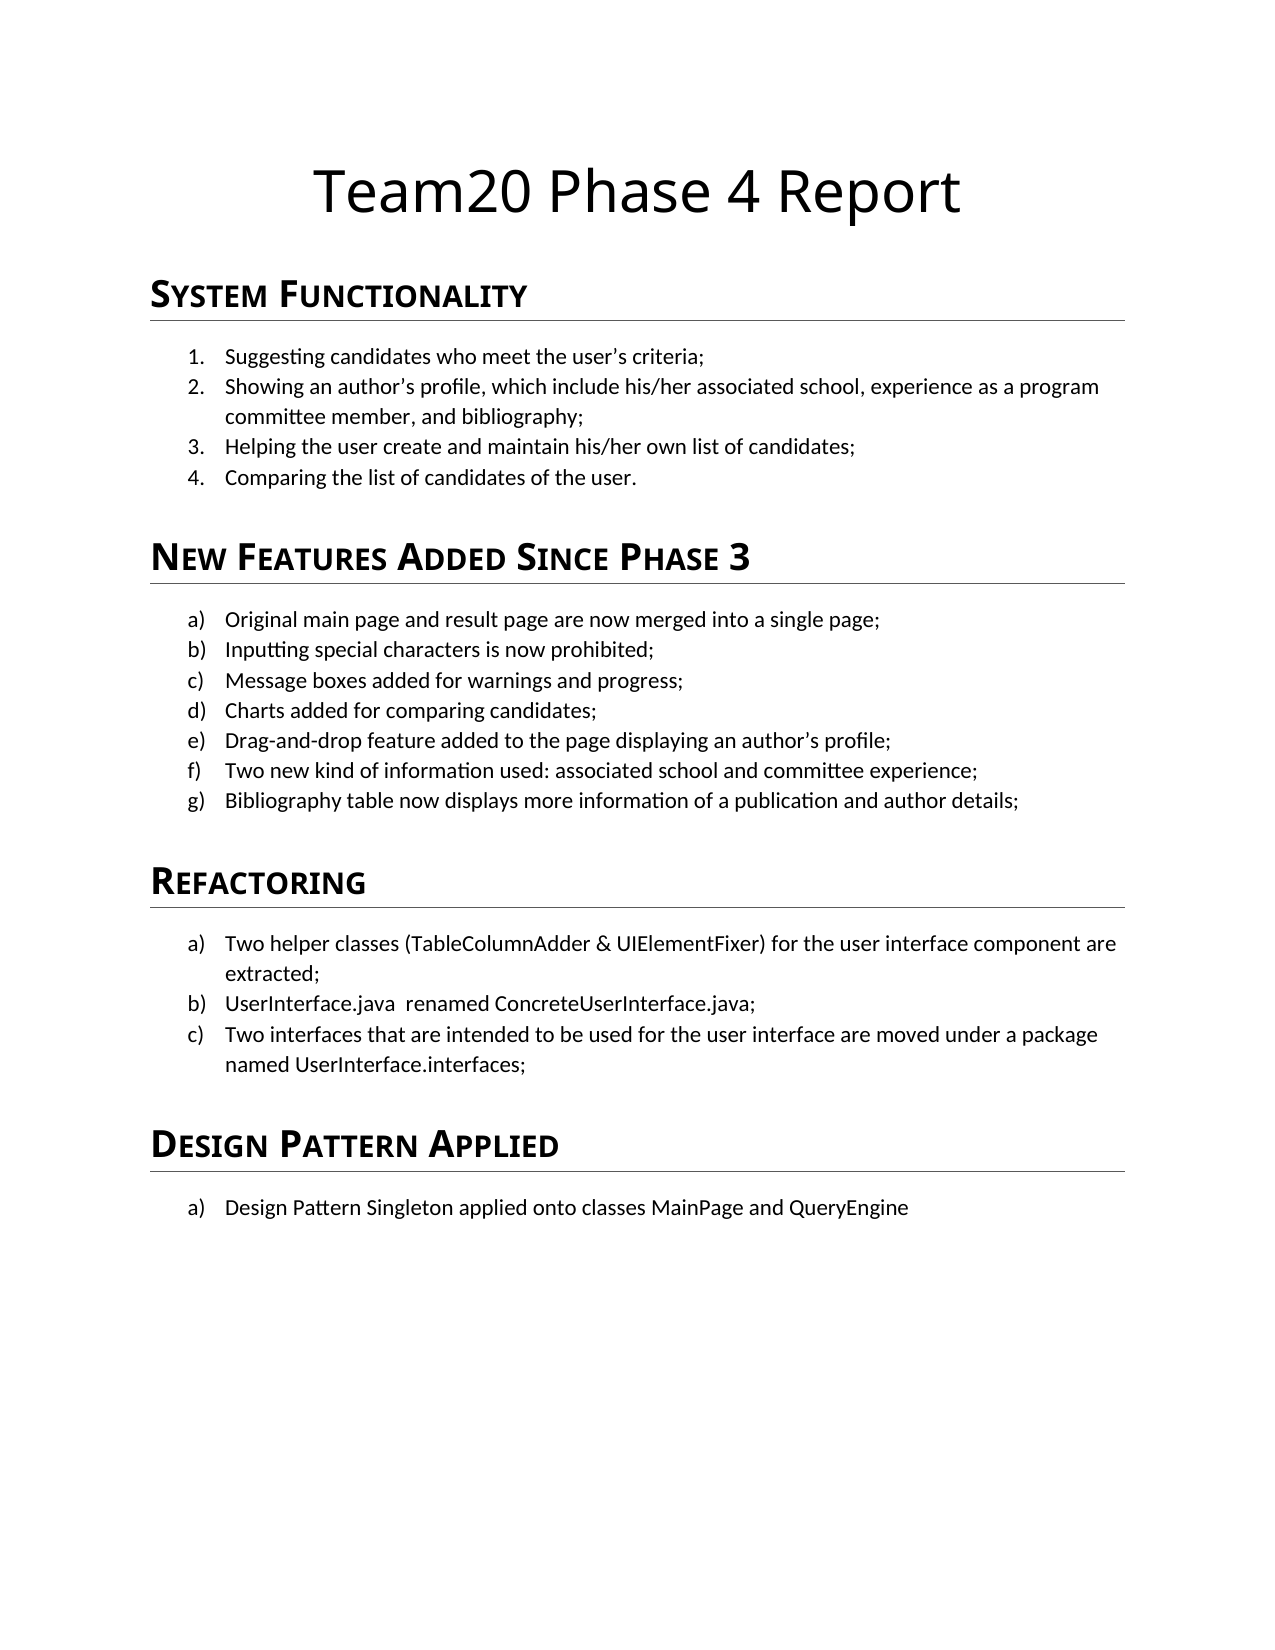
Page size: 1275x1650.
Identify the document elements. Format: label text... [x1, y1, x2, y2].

list Suggesting candidates who meet the user’s criteria; [187, 342, 1125, 370]
list Inputting special characters is now prohibited; [187, 636, 1125, 663]
list Two helper classes (TableColumnAdder & UIElementFixer) for the user interface component are extracted; [187, 929, 1125, 987]
list Two new kind of information used: associated school and committee experience; [187, 756, 1125, 784]
list Two interfaces that are intended to be used for the user interface are moved under a package named UserInterface.interfaces; [187, 1020, 1125, 1078]
list Drag-and-drop feature added to the page displaying an author’s profile; [187, 726, 1125, 754]
list Showing an author’s profile, which include his/her associated school, experience as a program committee member, and bibliography; [187, 372, 1125, 430]
subtitle Design Pattern Applied [150, 1118, 1125, 1171]
subtitle New Features Added Since Phase 3 [150, 530, 1125, 583]
subtitle System Functionality [150, 267, 1125, 320]
list Message boxes added for warnings and progress; [187, 666, 1125, 694]
list Helping the user create and maintain his/her own list of candidates; [187, 432, 1125, 461]
list Original main page and result page are now merged into a single page; [187, 605, 1125, 633]
list UserInterface.java renamed ConcreteUserInterface.java; [187, 989, 1125, 1018]
list Charts added for comparing candidates; [187, 696, 1125, 724]
subtitle Refactoring [150, 854, 1125, 907]
list Comparing the list of candidates of the user. [187, 463, 1125, 491]
list Bibliography table now displays more information of a publication and author details; [187, 787, 1125, 814]
list Design Pattern Singleton applied onto classes MainPage and QueryEngine [187, 1193, 1125, 1221]
title Team20 Phase 4 Report [150, 150, 1125, 229]
